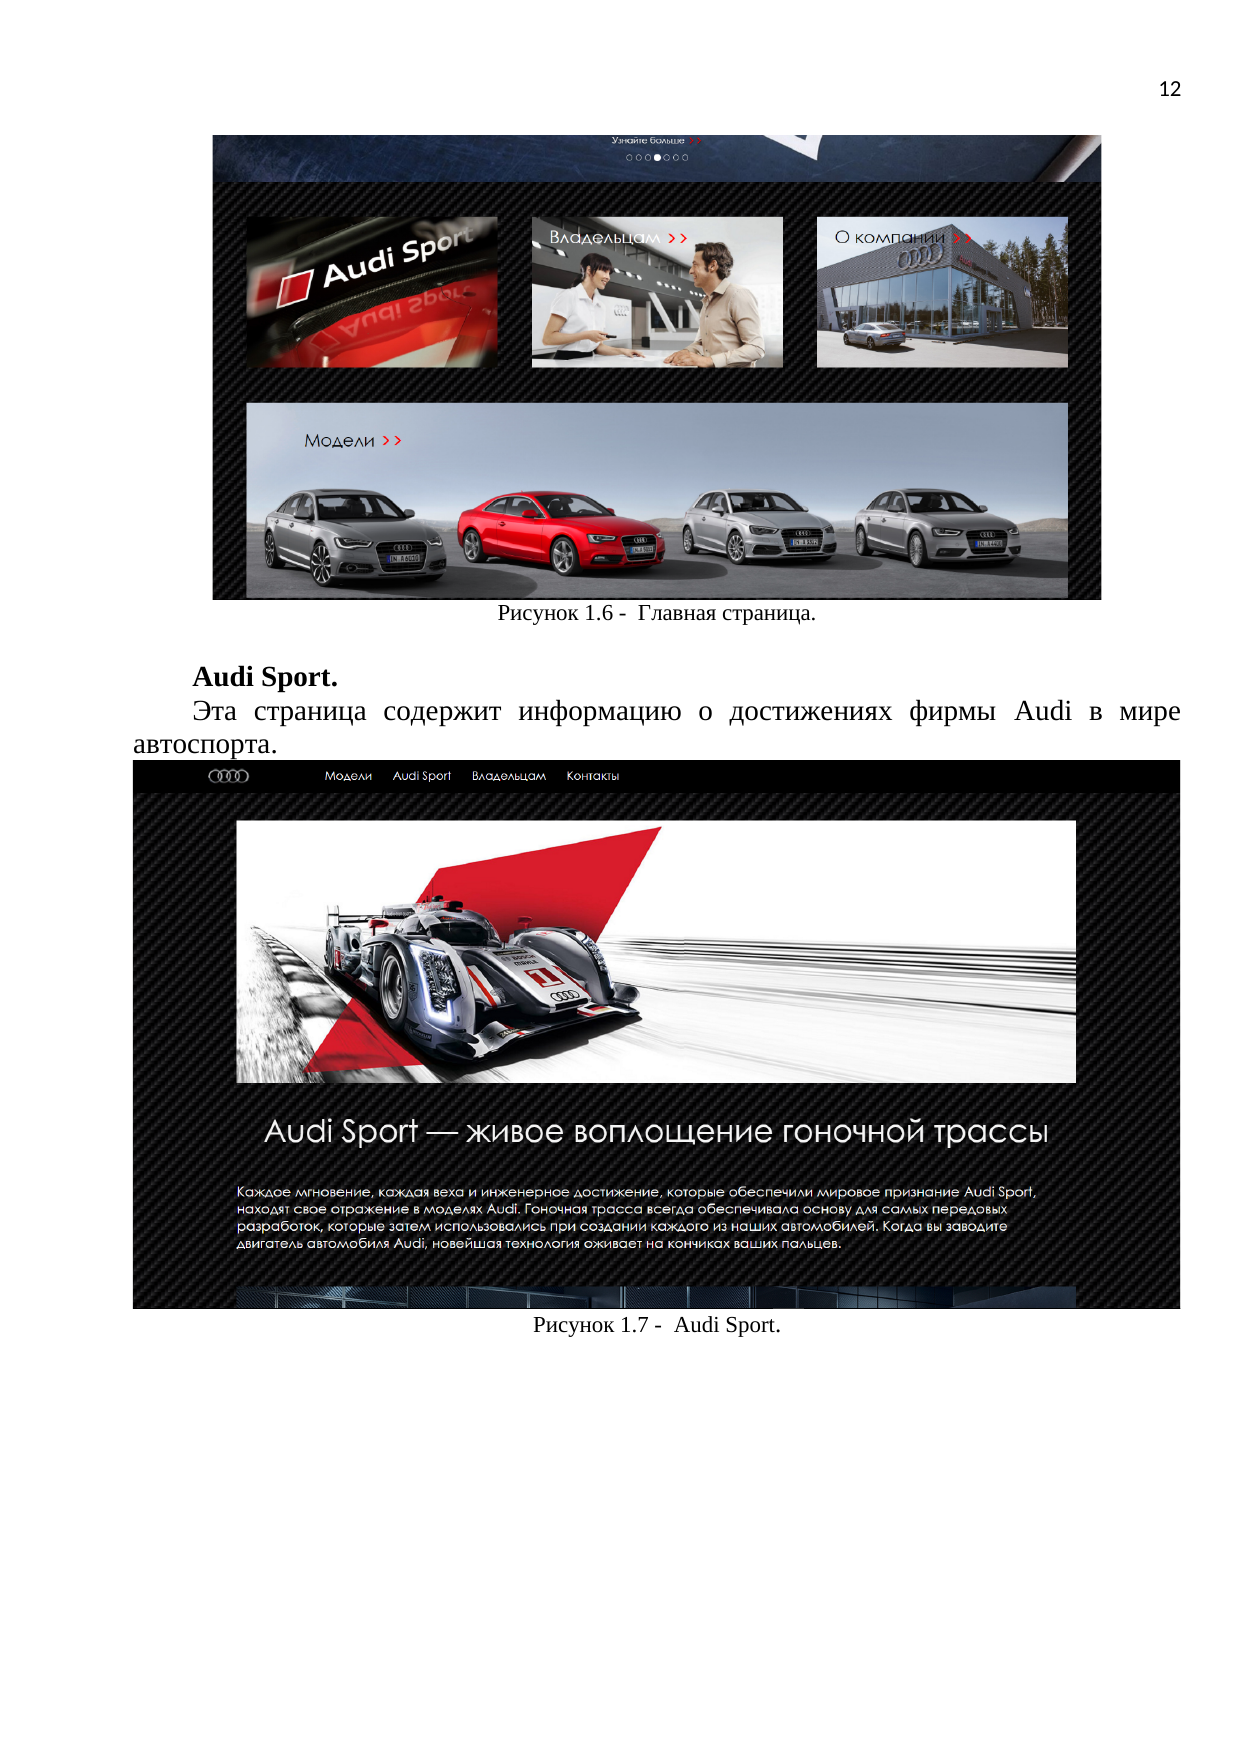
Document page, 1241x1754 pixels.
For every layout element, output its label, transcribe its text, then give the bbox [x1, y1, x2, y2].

text Рисунок 1.6 - Главная страница. [133, 599, 1181, 626]
picture [132, 760, 1181, 1309]
picture [212, 135, 1102, 600]
text Audi Sport. [133, 659, 1181, 693]
text Эта страница содержит информацию о достижениях фирмы Audi в мире автоспорта. [133, 693, 1181, 760]
text Рисунок 1.7 - Audi Sport. [133, 1309, 1181, 1337]
